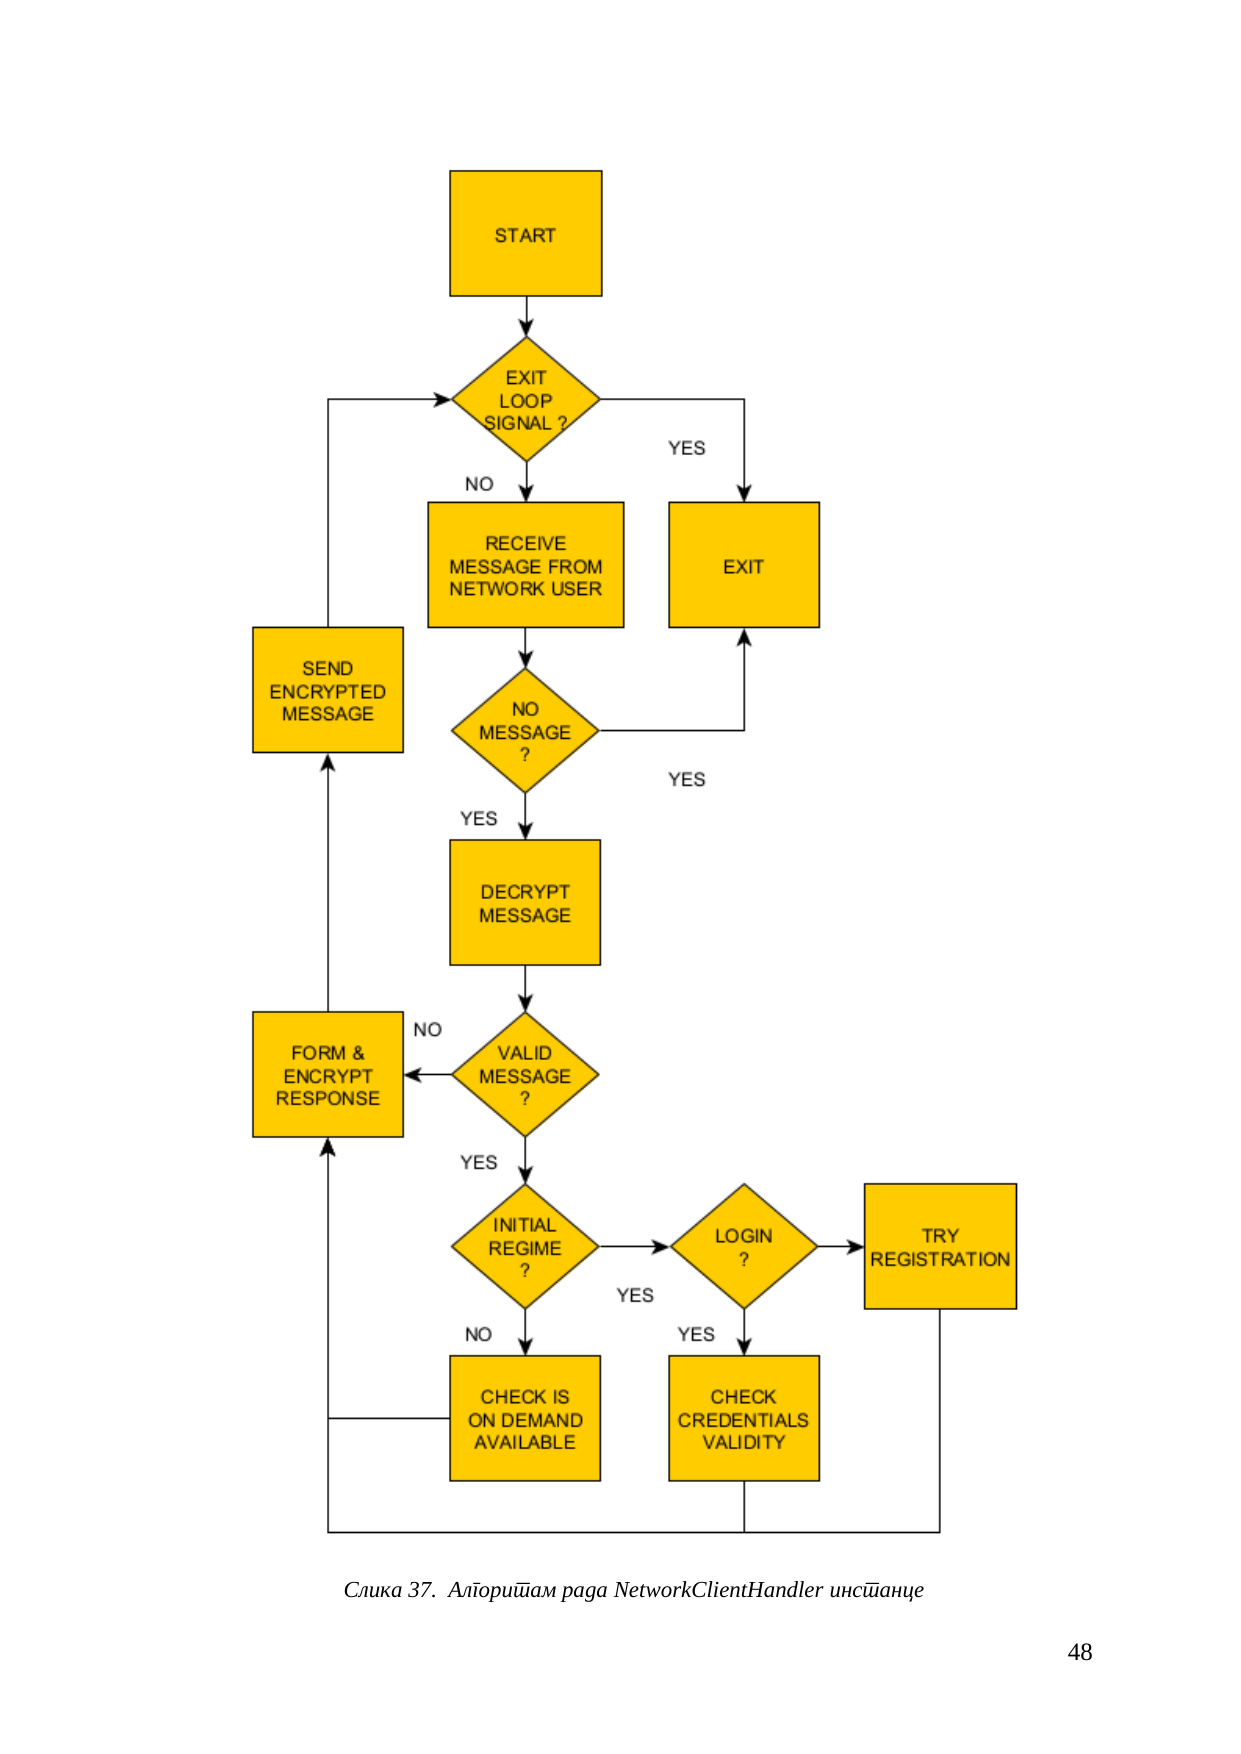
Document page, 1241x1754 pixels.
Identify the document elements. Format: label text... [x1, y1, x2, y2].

picture [229, 147, 1041, 1557]
